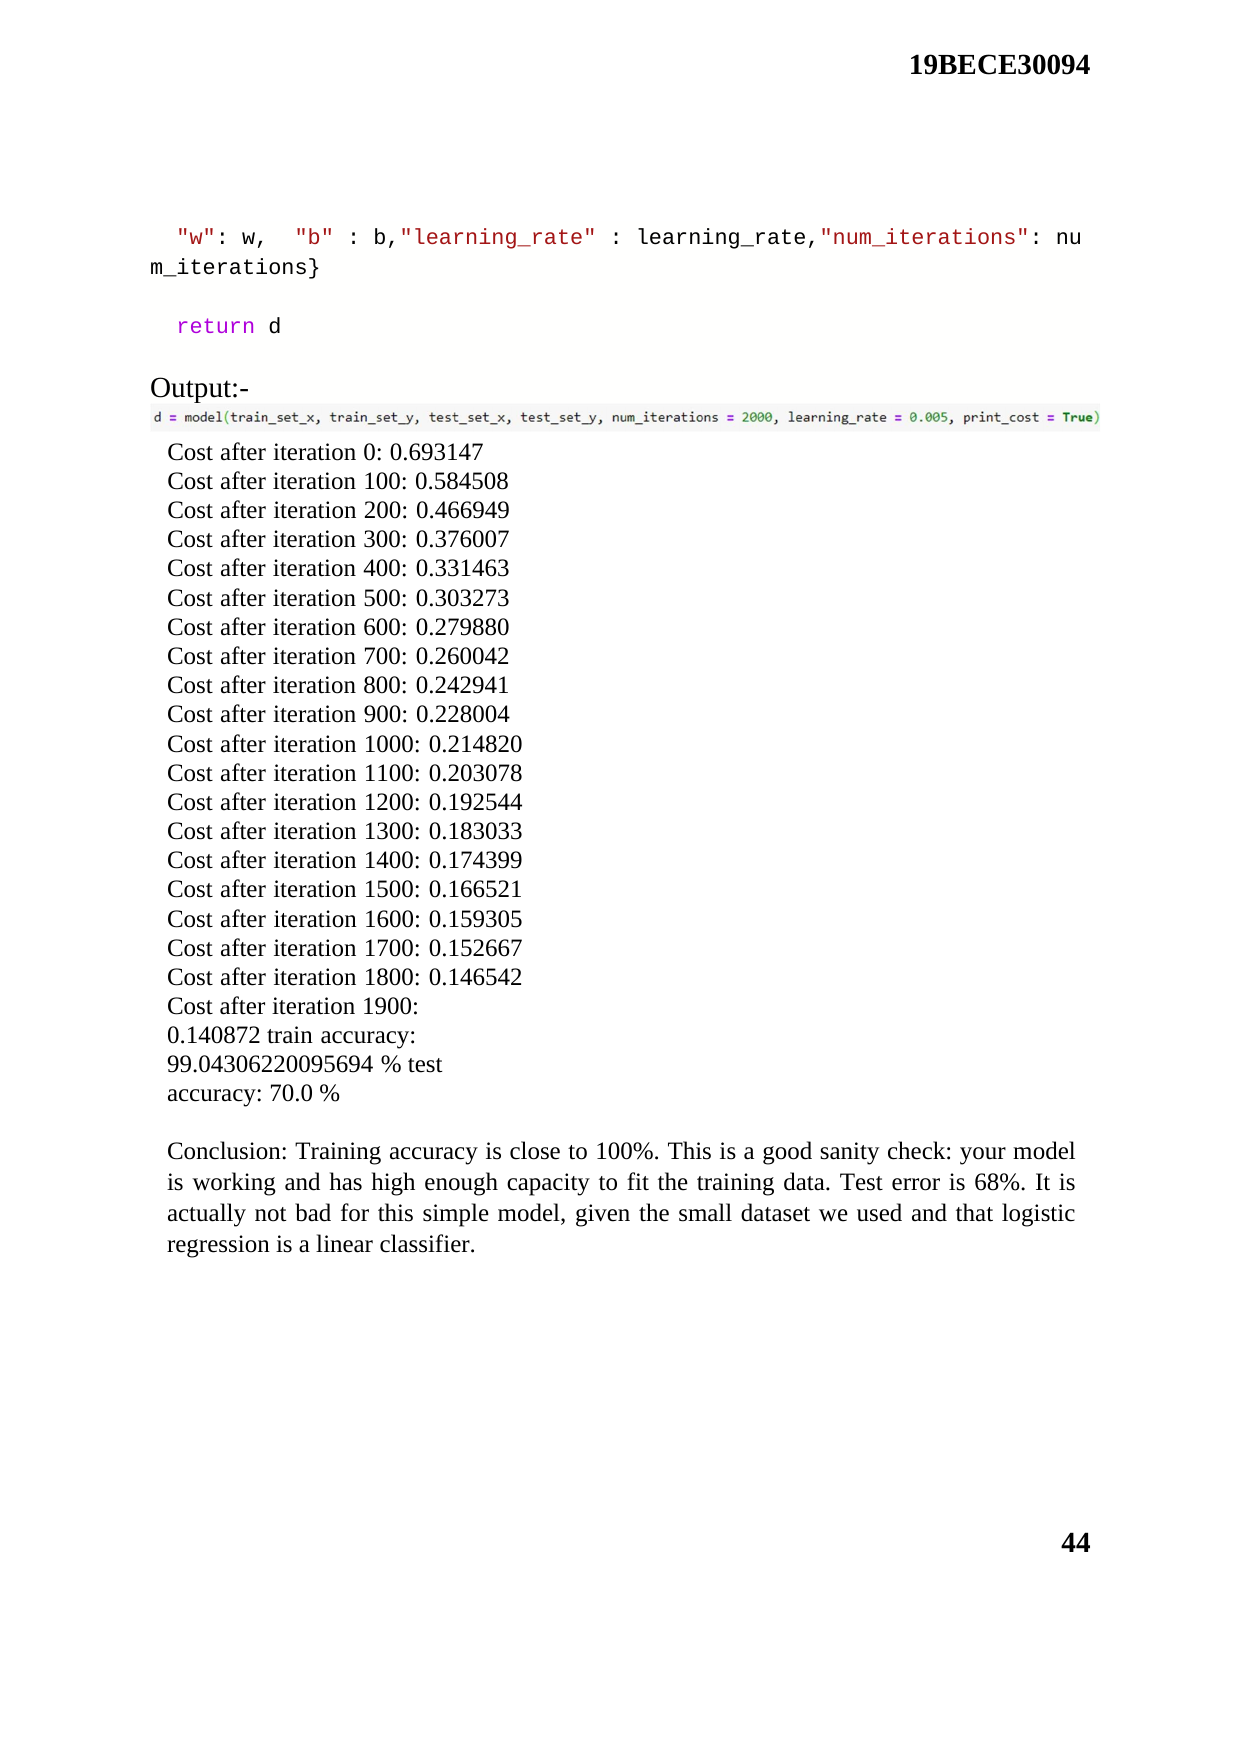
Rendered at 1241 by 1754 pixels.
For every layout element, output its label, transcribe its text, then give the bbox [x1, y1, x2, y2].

text Cost after iteration 1600: 0.159305 [167, 904, 1090, 932]
text Cost after iteration 1200: 0.192544 [167, 787, 1090, 816]
text Cost after iteration 200: 0.466949 [167, 495, 1090, 524]
text Cost after iteration 1700: 0.152667 [167, 933, 1090, 962]
text Cost after iteration 100: 0.584508 [167, 466, 1090, 495]
picture [150, 403, 1100, 432]
text Cost after iteration 800: 0.242941 [167, 670, 1090, 699]
text Conclusion: Training accuracy is close to 100%. This is a good sanity check: your model is working and has high enough capacity to fit the training data. Test error is 68%. It is actually not bad for this simple model, given the small dataset we used and that logistic regression is a linear classifier. [167, 1136, 1077, 1258]
text Cost after iteration 1100: 0.203078 [167, 758, 1090, 787]
text Cost after iteration 1400: 0.174399 [167, 845, 1090, 874]
text Cost after iteration 900: 0.228004 [167, 699, 1090, 728]
text Cost after iteration 1000: 0.214820 [167, 729, 1090, 757]
text Cost after iteration 500: 0.303273 [167, 583, 1090, 611]
text return d [150, 310, 1090, 340]
text Cost after iteration 1300: 0.183033 [167, 816, 1090, 845]
text Cost after iteration 700: 0.260042 [167, 641, 1090, 670]
text "w": w, "b" : b,"learning_rate" : learning_rate,"num_iterations": num_iterations} [150, 221, 1090, 281]
text Cost after iteration 1800: 0.146542 [167, 962, 1090, 991]
text Output:- [150, 370, 1090, 403]
text Cost after iteration 600: 0.279880 [167, 612, 1090, 641]
text Cost after iteration 1500: 0.166521 [167, 874, 1090, 903]
text Cost after iteration 1900: 0.140872 train accuracy: 99.04306220095694 % test accuracy: 70.0 % [167, 991, 504, 1107]
text Cost after iteration 0: 0.693147 [167, 437, 1090, 466]
text Cost after iteration 300: 0.376007 [167, 524, 1090, 553]
text Cost after iteration 400: 0.331463 [167, 553, 1090, 582]
